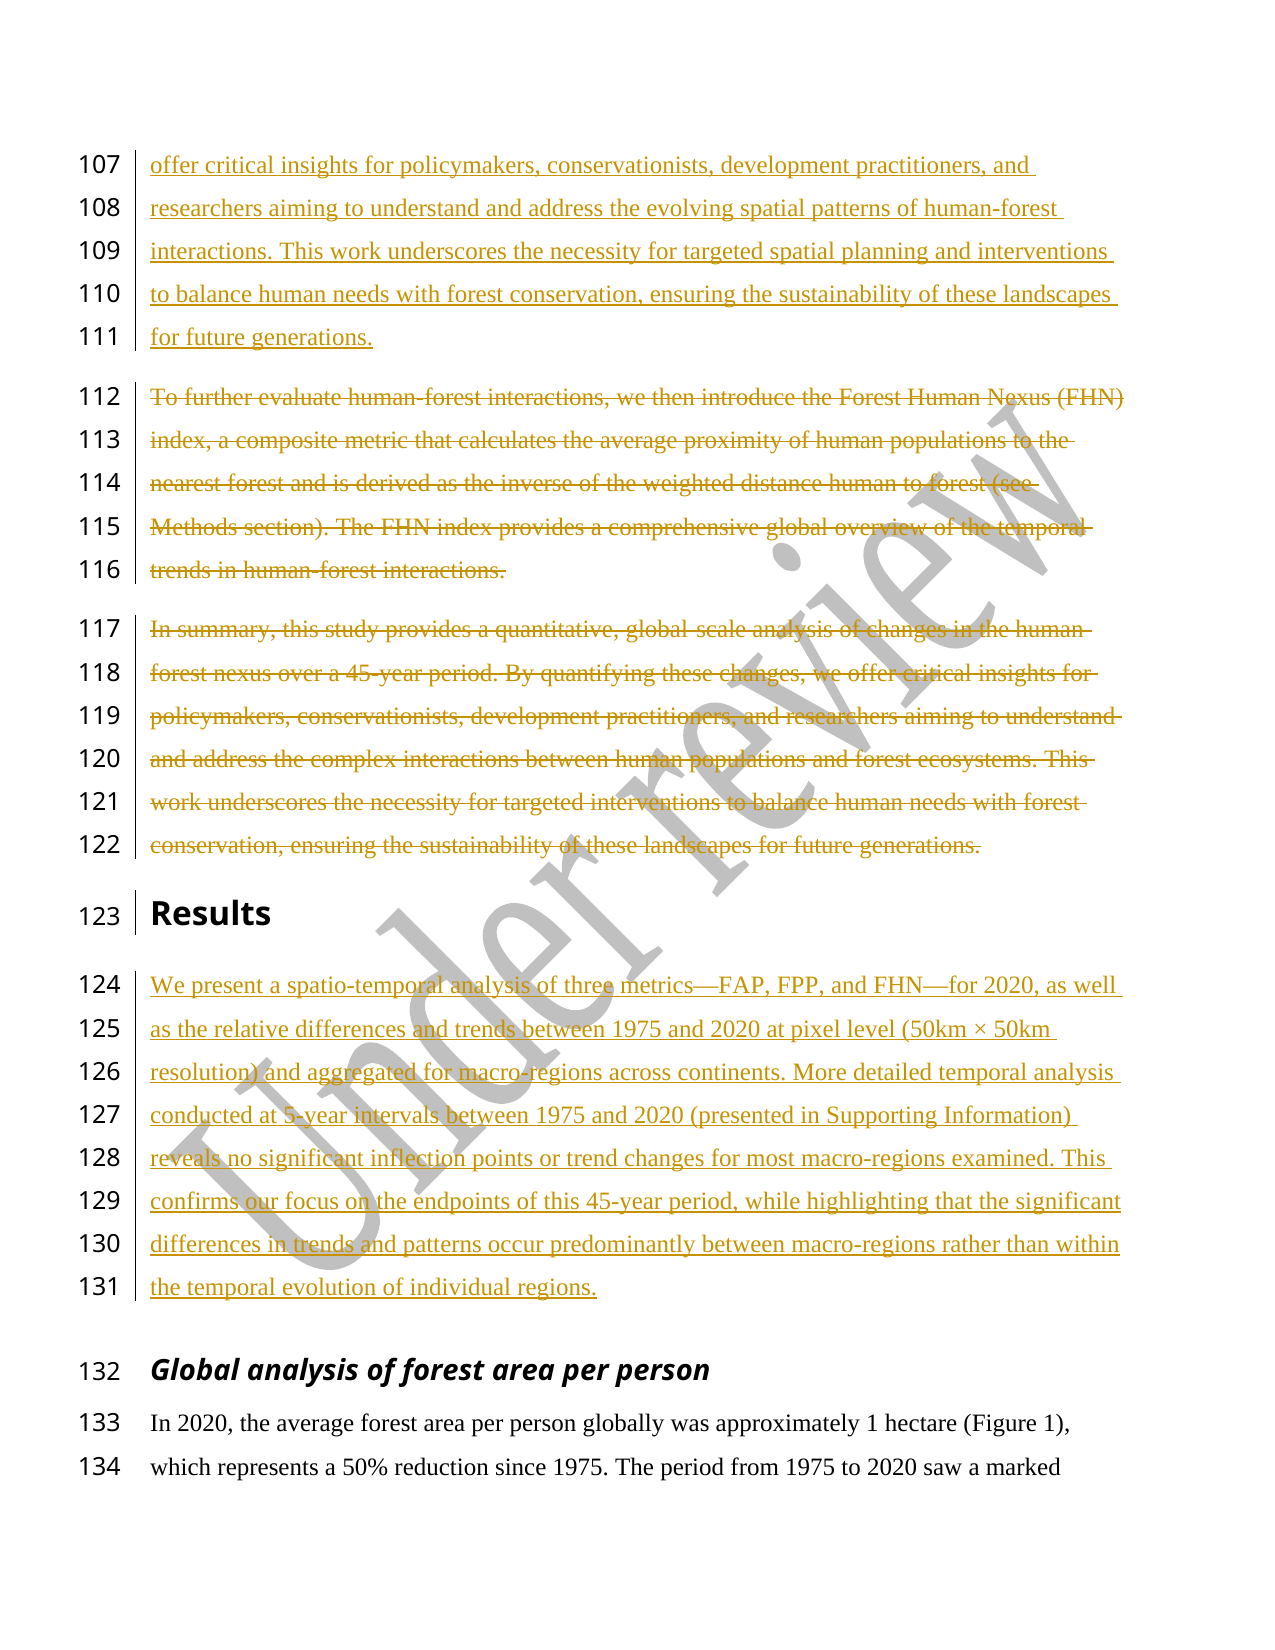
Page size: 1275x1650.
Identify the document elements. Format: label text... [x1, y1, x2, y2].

text Results [150, 890, 1125, 935]
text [150, 1408, 1125, 1480]
text Global analysis of forest area per person [150, 1349, 1125, 1389]
